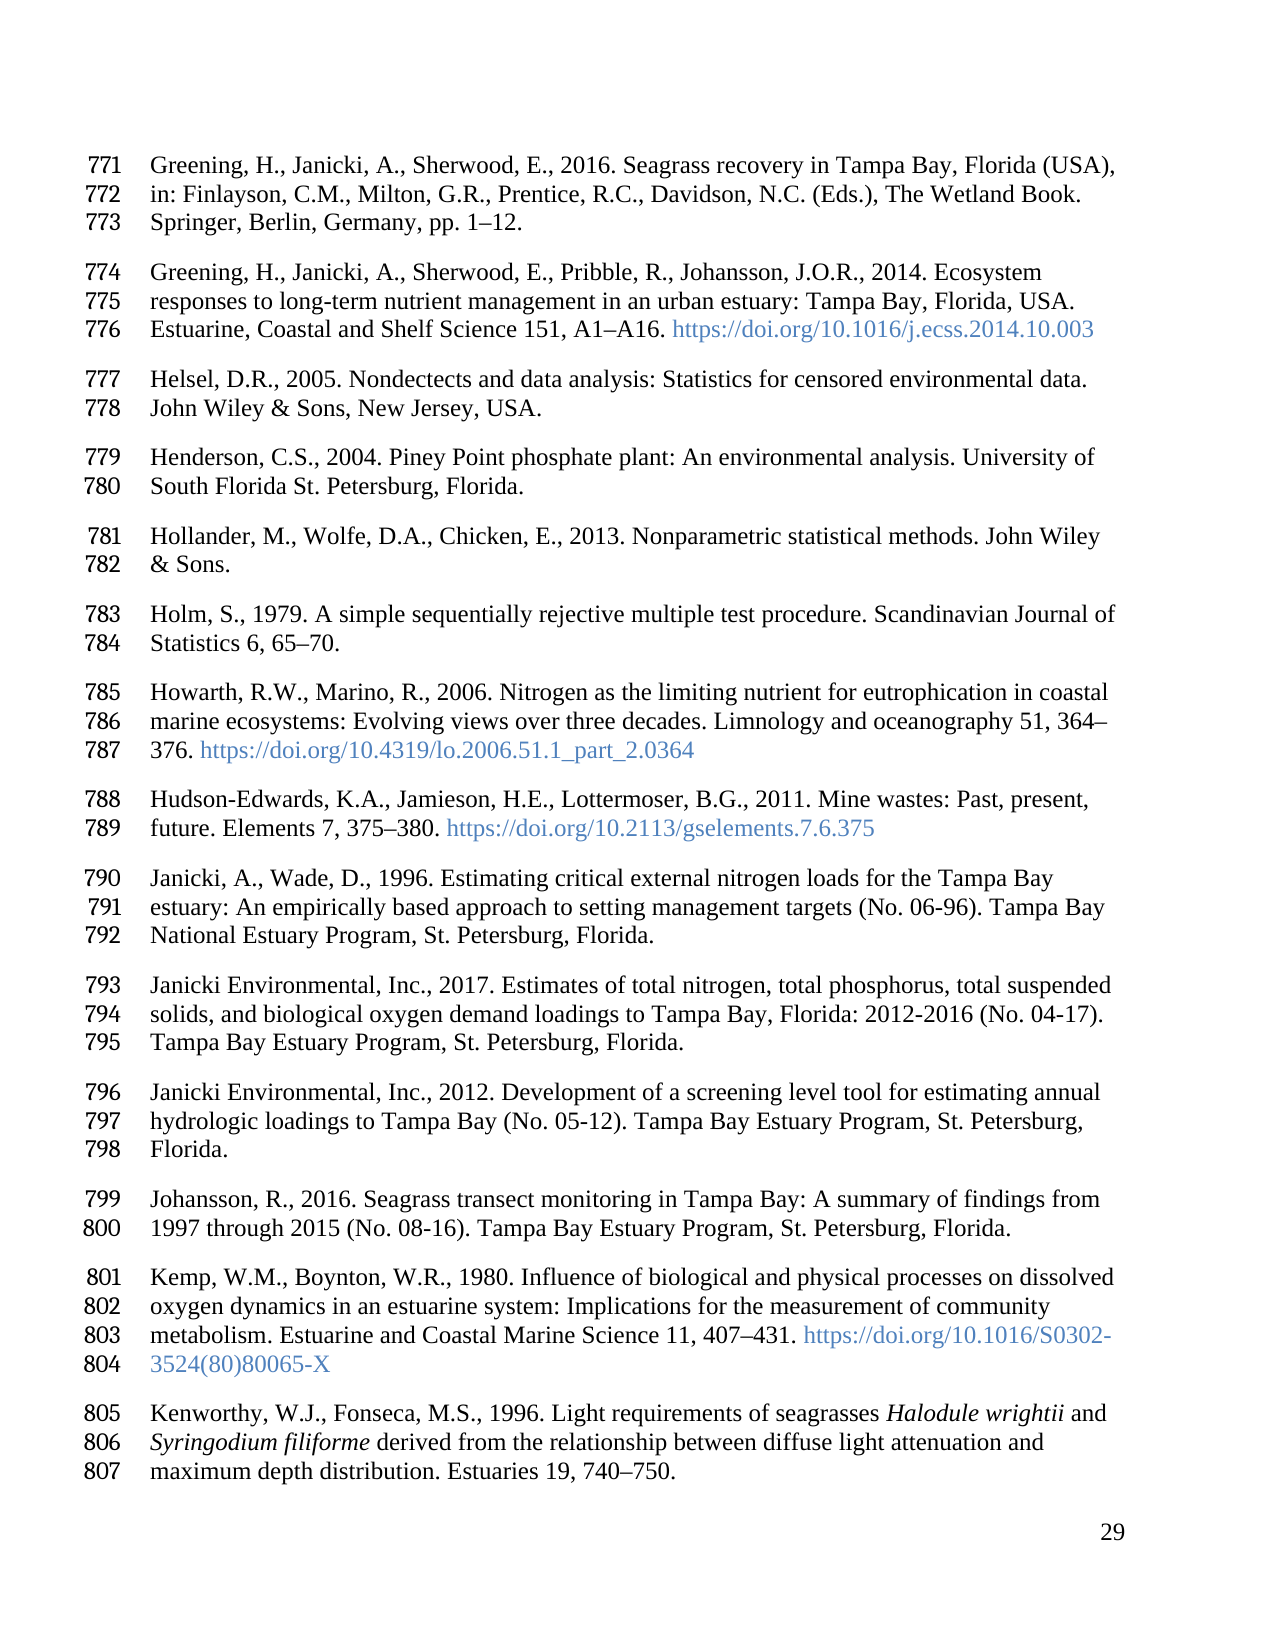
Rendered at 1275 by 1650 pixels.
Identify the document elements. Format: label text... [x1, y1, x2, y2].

text Janicki Environmental, Inc., 2017. Estimates of total nitrogen, total phosphorus, total suspended solids, and biological oxygen demand loadings to Tampa Bay, Florida: 2012-2016 (No. 04-17). Tampa Bay Estuary Program, St. Petersburg, Florida. [150, 970, 1125, 1056]
text Holm, S., 1979. A simple sequentially rejective multiple test procedure. Scandinavian Journal of Statistics 6, 65–70. [150, 599, 1125, 657]
text Greening, H., Janicki, A., Sherwood, E., 2016. Seagrass recovery in Tampa Bay, Florida (USA), in: Finlayson, C.M., Milton, G.R., Prentice, R.C., Davidson, N.C. (Eds.), The Wetland Book. Springer, Berlin, Germany, pp. 1–12. [150, 150, 1125, 236]
text Helsel, D.R., 2005. Nondectects and data analysis: Statistics for censored environmental data. John Wiley & Sons, New Jersey, USA. [150, 364, 1125, 422]
text Hudson-Edwards, K.A., Jamieson, H.E., Lottermoser, B.G., 2011. Mine wastes: Past, present, future. Elements 7, 375–380. https://doi.org/10.2113/gselements.7.6.375 [150, 784, 1125, 842]
text Kemp, W.M., Boynton, W.R., 1980. Influence of biological and physical processes on dissolved oxygen dynamics in an estuarine system: Implications for the measurement of community metabolism. Estuarine and Coastal Marine Science 11, 407–431. https://doi.org/10.1016/S0302-3524(80)80065-X [150, 1262, 1125, 1377]
text Janicki, A., Wade, D., 1996. Estimating critical external nitrogen loads for the Tampa Bay estuary: An empirically based approach to setting management targets (No. 06-96). Tampa Bay National Estuary Program, St. Petersburg, Florida. [150, 863, 1125, 949]
text Greening, H., Janicki, A., Sherwood, E., Pribble, R., Johansson, J.O.R., 2014. Ecosystem responses to long-term nutrient management in an urban estuary: Tampa Bay, Florida, USA. Estuarine, Coastal and Shelf Science 151, A1–A16. https://doi.org/10.1016/j.ecss.2014.10.003 [150, 257, 1125, 343]
text Howarth, R.W., Marino, R., 2006. Nitrogen as the limiting nutrient for eutrophication in coastal marine ecosystems: Evolving views over three decades. Limnology and oceanography 51, 364–376. https://doi.org/10.4319/lo.2006.51.1_part_2.0364 [150, 677, 1125, 764]
text Johansson, R., 2016. Seagrass transect monitoring in Tampa Bay: A summary of findings from 1997 through 2015 (No. 08-16). Tampa Bay Estuary Program, St. Petersburg, Florida. [150, 1184, 1125, 1242]
text Hollander, M., Wolfe, D.A., Chicken, E., 2013. Nonparametric statistical methods. John Wiley & Sons. [150, 521, 1125, 578]
text Janicki Environmental, Inc., 2012. Development of a screening level tool for estimating annual hydrologic loadings to Tampa Bay (No. 05-12). Tampa Bay Estuary Program, St. Petersburg, Florida. [150, 1077, 1125, 1163]
text Kenworthy, W.J., Fonseca, M.S., 1996. Light requirements of seagrasses Halodule wrightii and Syringodium filiforme derived from the relationship between diffuse light attenuation and maximum depth distribution. Estuaries 19, 740–750. [150, 1398, 1125, 1484]
text Henderson, C.S., 2004. Piney Point phosphate plant: An environmental analysis. University of South Florida St. Petersburg, Florida. [150, 442, 1125, 500]
